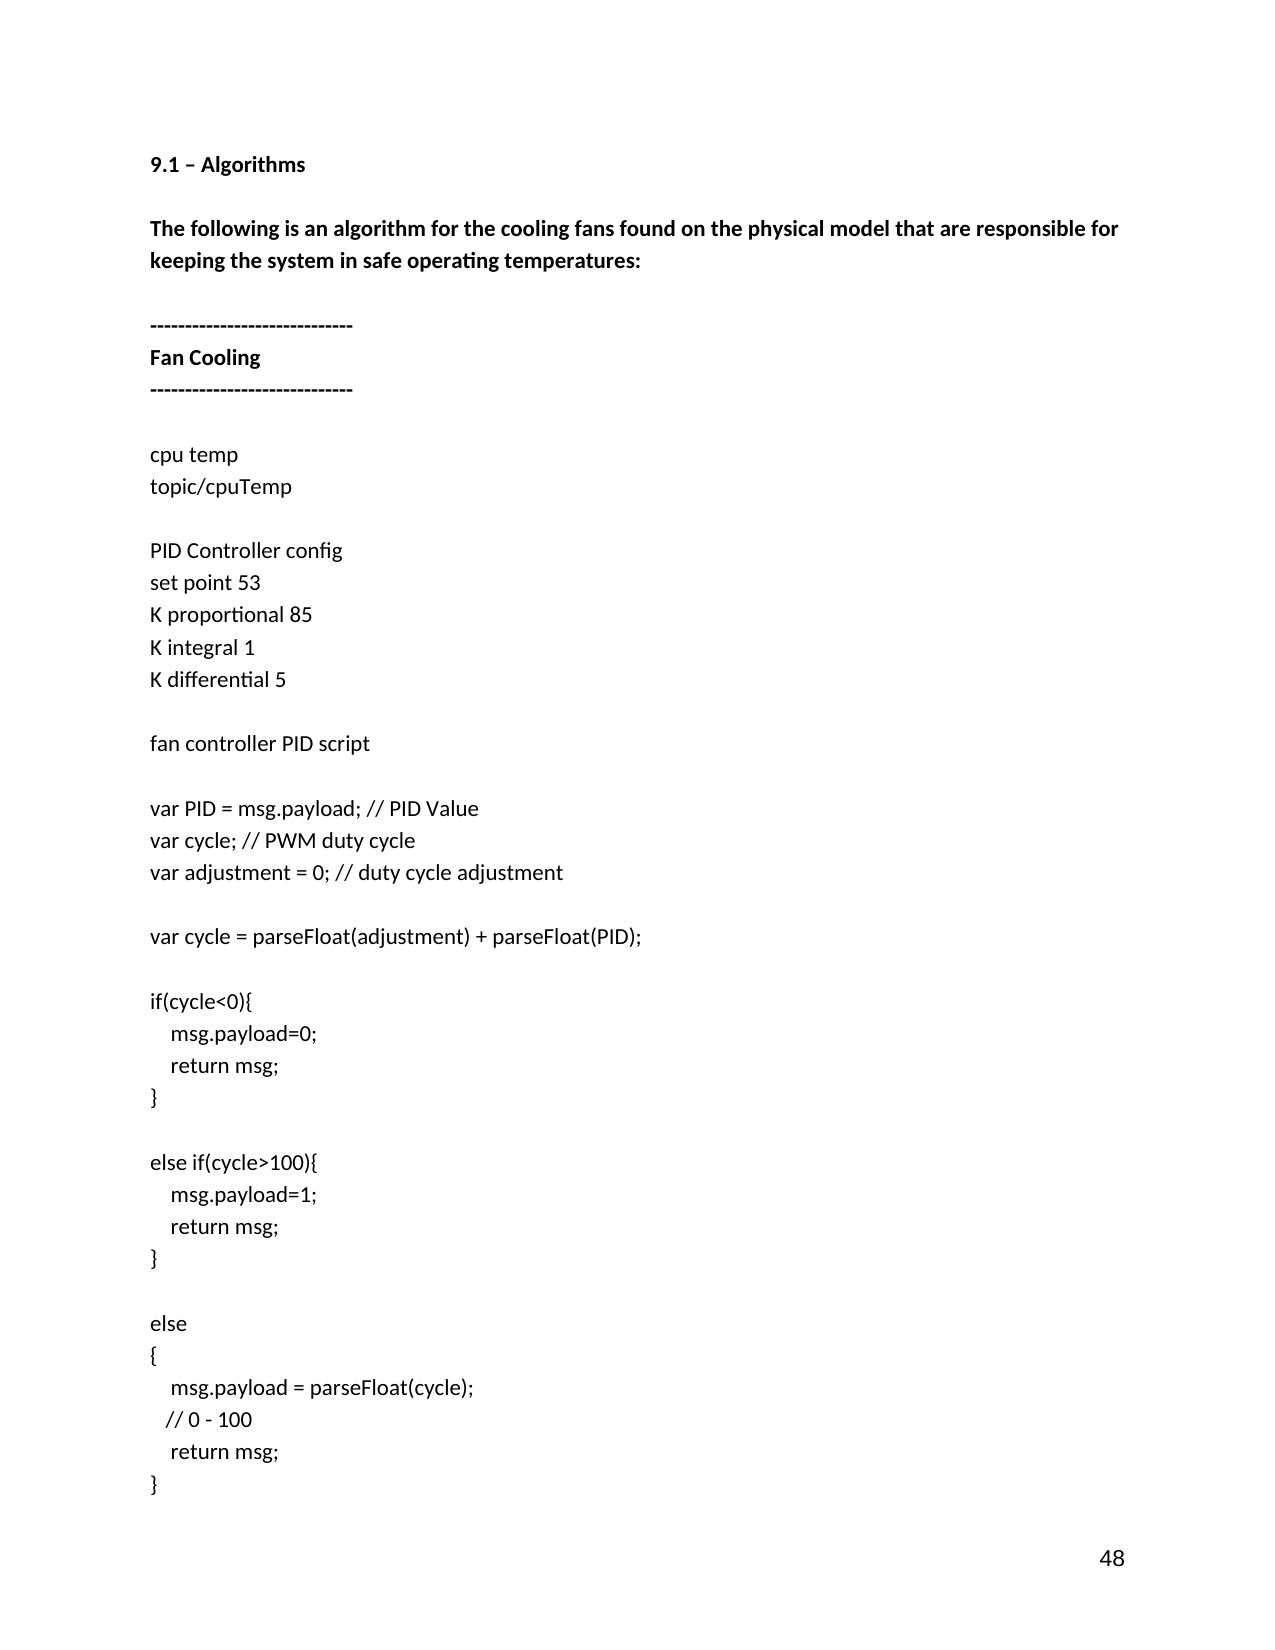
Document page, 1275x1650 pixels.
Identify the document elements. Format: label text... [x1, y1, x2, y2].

text var PID = msg.payload; // PID Value [150, 794, 1125, 822]
text msg.payload=0; [150, 1019, 1125, 1047]
text msg.payload = parseFloat(cycle); [150, 1373, 1125, 1401]
text ----------------------------- [150, 311, 1125, 339]
text ----------------------------- [150, 375, 1125, 403]
text K integral 1 [150, 633, 1125, 661]
text var cycle; // PWM duty cycle [150, 826, 1125, 854]
text // 0 - 100 [150, 1405, 1125, 1433]
text } [150, 1244, 1125, 1272]
text else if(cycle>100){ [150, 1148, 1125, 1176]
text K differential 5 [150, 665, 1125, 693]
text topic/cpuTemp [150, 472, 1125, 500]
text fan controller PID script [150, 729, 1125, 757]
text else [150, 1309, 1125, 1337]
text msg.payload=1; [150, 1180, 1125, 1208]
text { [150, 1341, 1125, 1369]
text return msg; [150, 1212, 1125, 1240]
text } [150, 1470, 1125, 1498]
text if(cycle<0){ [150, 987, 1125, 1015]
text PID Controller config [150, 536, 1125, 564]
text return msg; [150, 1051, 1125, 1079]
text return msg; [150, 1437, 1125, 1466]
text Fan Cooling [150, 343, 1125, 371]
text The following is an algorithm for the cooling fans found on the physical model that are responsible for keeping the system in safe operating temperatures: [150, 214, 1125, 274]
text 9.1 – Algorithms [150, 150, 1125, 178]
text var adjustment = 0; // duty cycle adjustment [150, 858, 1125, 886]
text cpu temp [150, 440, 1125, 468]
text var cycle = parseFloat(adjustment) + parseFloat(PID); [150, 922, 1125, 951]
text K proportional 85 [150, 601, 1125, 629]
text set point 53 [150, 568, 1125, 596]
text } [150, 1083, 1125, 1111]
